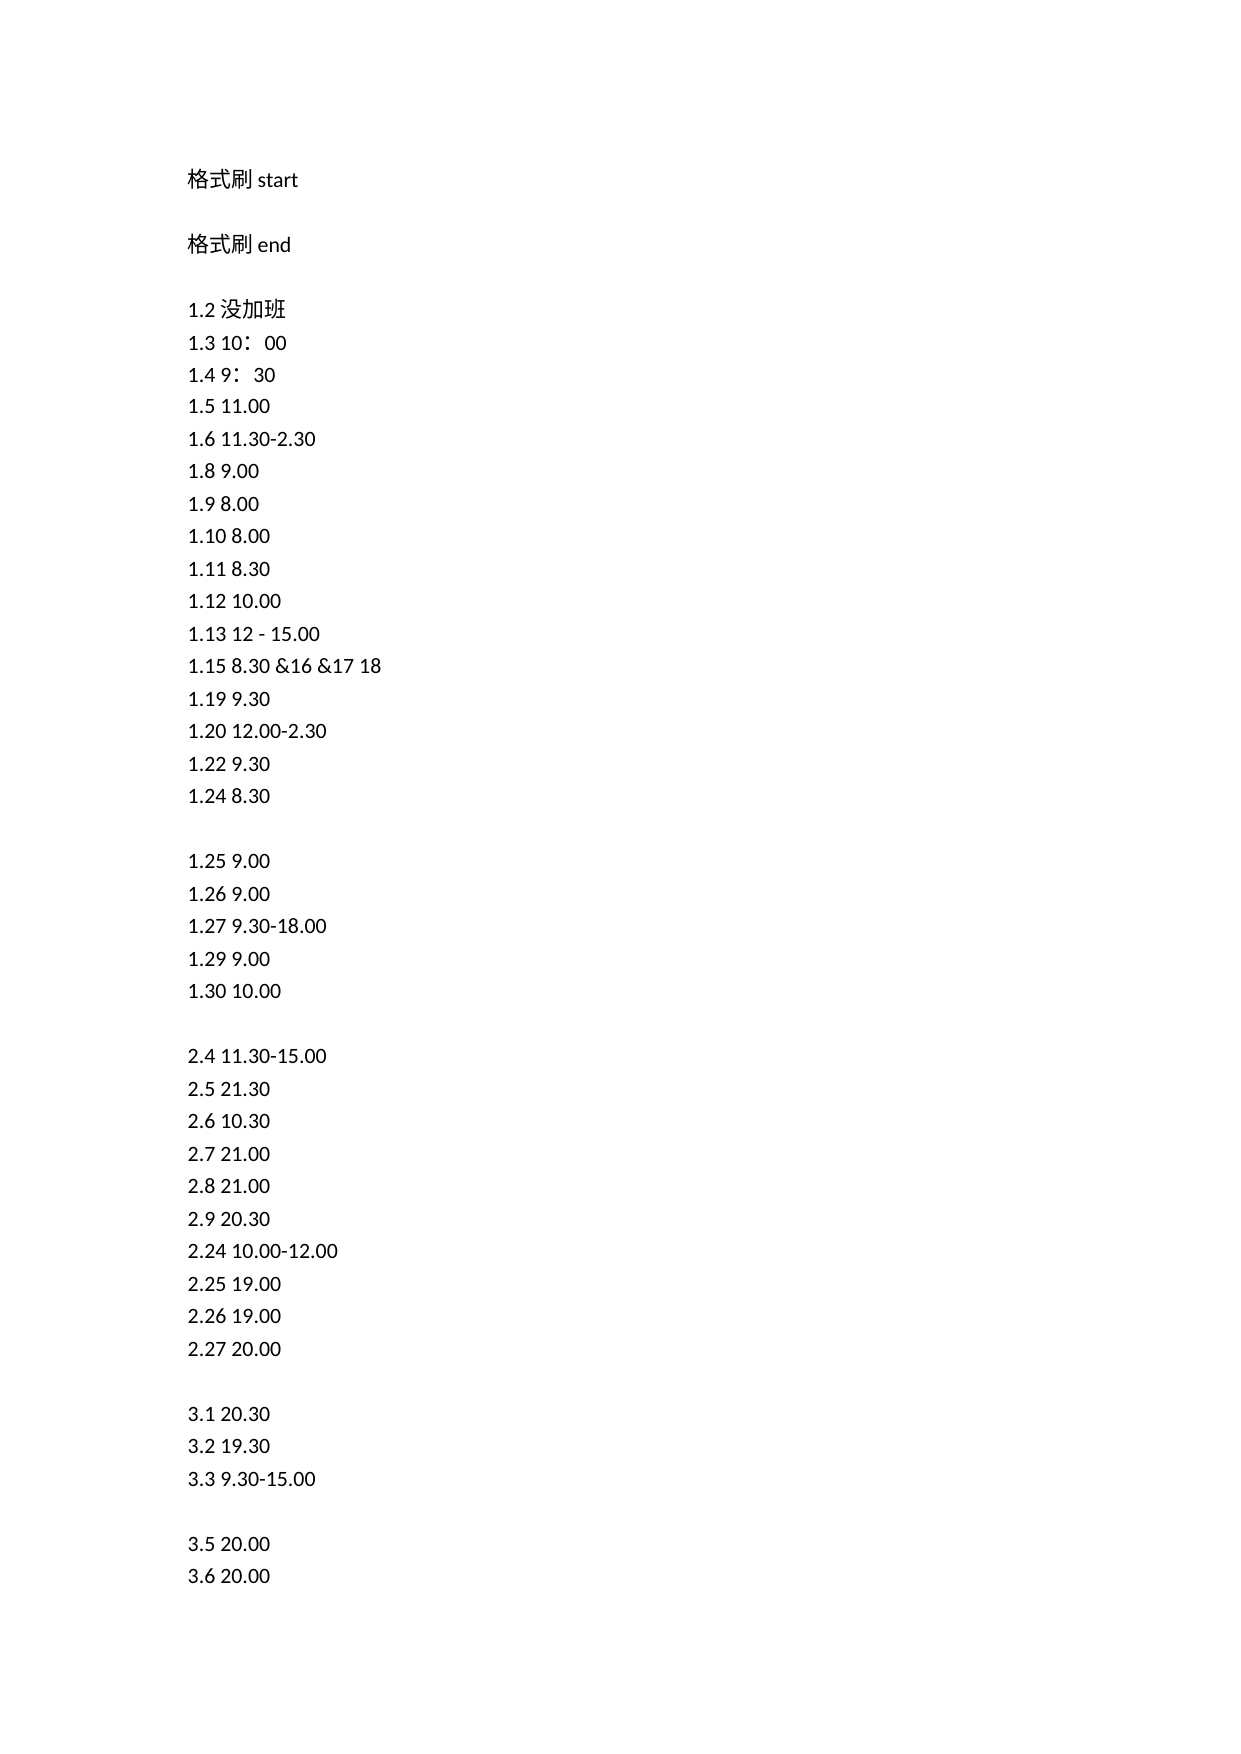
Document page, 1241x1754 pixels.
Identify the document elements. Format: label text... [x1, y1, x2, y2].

text 2.5 21.30 [187, 1072, 1053, 1104]
text 2.8 21.00 [187, 1169, 1053, 1202]
text 3.5 20.00 [187, 1527, 1053, 1559]
text 2.26 19.00 [187, 1299, 1053, 1332]
text 1.12 10.00 [187, 584, 1053, 617]
text 2.24 10.00-12.00 [187, 1234, 1053, 1267]
text 3.6 20.00 [187, 1559, 1053, 1592]
text 3.2 19.30 [187, 1429, 1053, 1462]
text 2.4 11.30-15.00 [187, 1039, 1053, 1072]
text 1.22 9.30 [187, 747, 1053, 779]
text 1.4 9：30 [187, 357, 1053, 389]
text 1.11 8.30 [187, 552, 1053, 584]
text 2.6 10.30 [187, 1104, 1053, 1137]
text 1.3 10：00 [187, 324, 1053, 357]
text 1.15 8.30 &16 &17 18 [187, 649, 1053, 682]
text 2.27 20.00 [187, 1332, 1053, 1364]
text 1.13 12 - 15.00 [187, 617, 1053, 649]
text 3.3 9.30-15.00 [187, 1462, 1053, 1494]
text 2.7 21.00 [187, 1137, 1053, 1169]
text 1.10 8.00 [187, 519, 1053, 552]
text 1.6 11.30-2.30 [187, 422, 1053, 454]
text 1.30 10.00 [187, 974, 1053, 1007]
text 2.9 20.30 [187, 1202, 1053, 1234]
text 1.8 9.00 [187, 454, 1053, 487]
text 1.20 12.00-2.30 [187, 714, 1053, 747]
text 1.2 没加班 [187, 292, 1053, 324]
text 格式刷end [187, 227, 1053, 259]
text 1.24 8.30 [187, 779, 1053, 812]
text 1.5 11.00 [187, 389, 1053, 422]
text 1.27 9.30-18.00 [187, 909, 1053, 942]
text 1.9 8.00 [187, 487, 1053, 519]
text 1.19 9.30 [187, 682, 1053, 714]
text 1.29 9.00 [187, 942, 1053, 974]
text 2.25 19.00 [187, 1267, 1053, 1299]
text 3.1 20.30 [187, 1397, 1053, 1429]
text 1.25 9.00 [187, 844, 1053, 877]
text 1.26 9.00 [187, 877, 1053, 909]
text 格式刷start [187, 162, 1053, 194]
